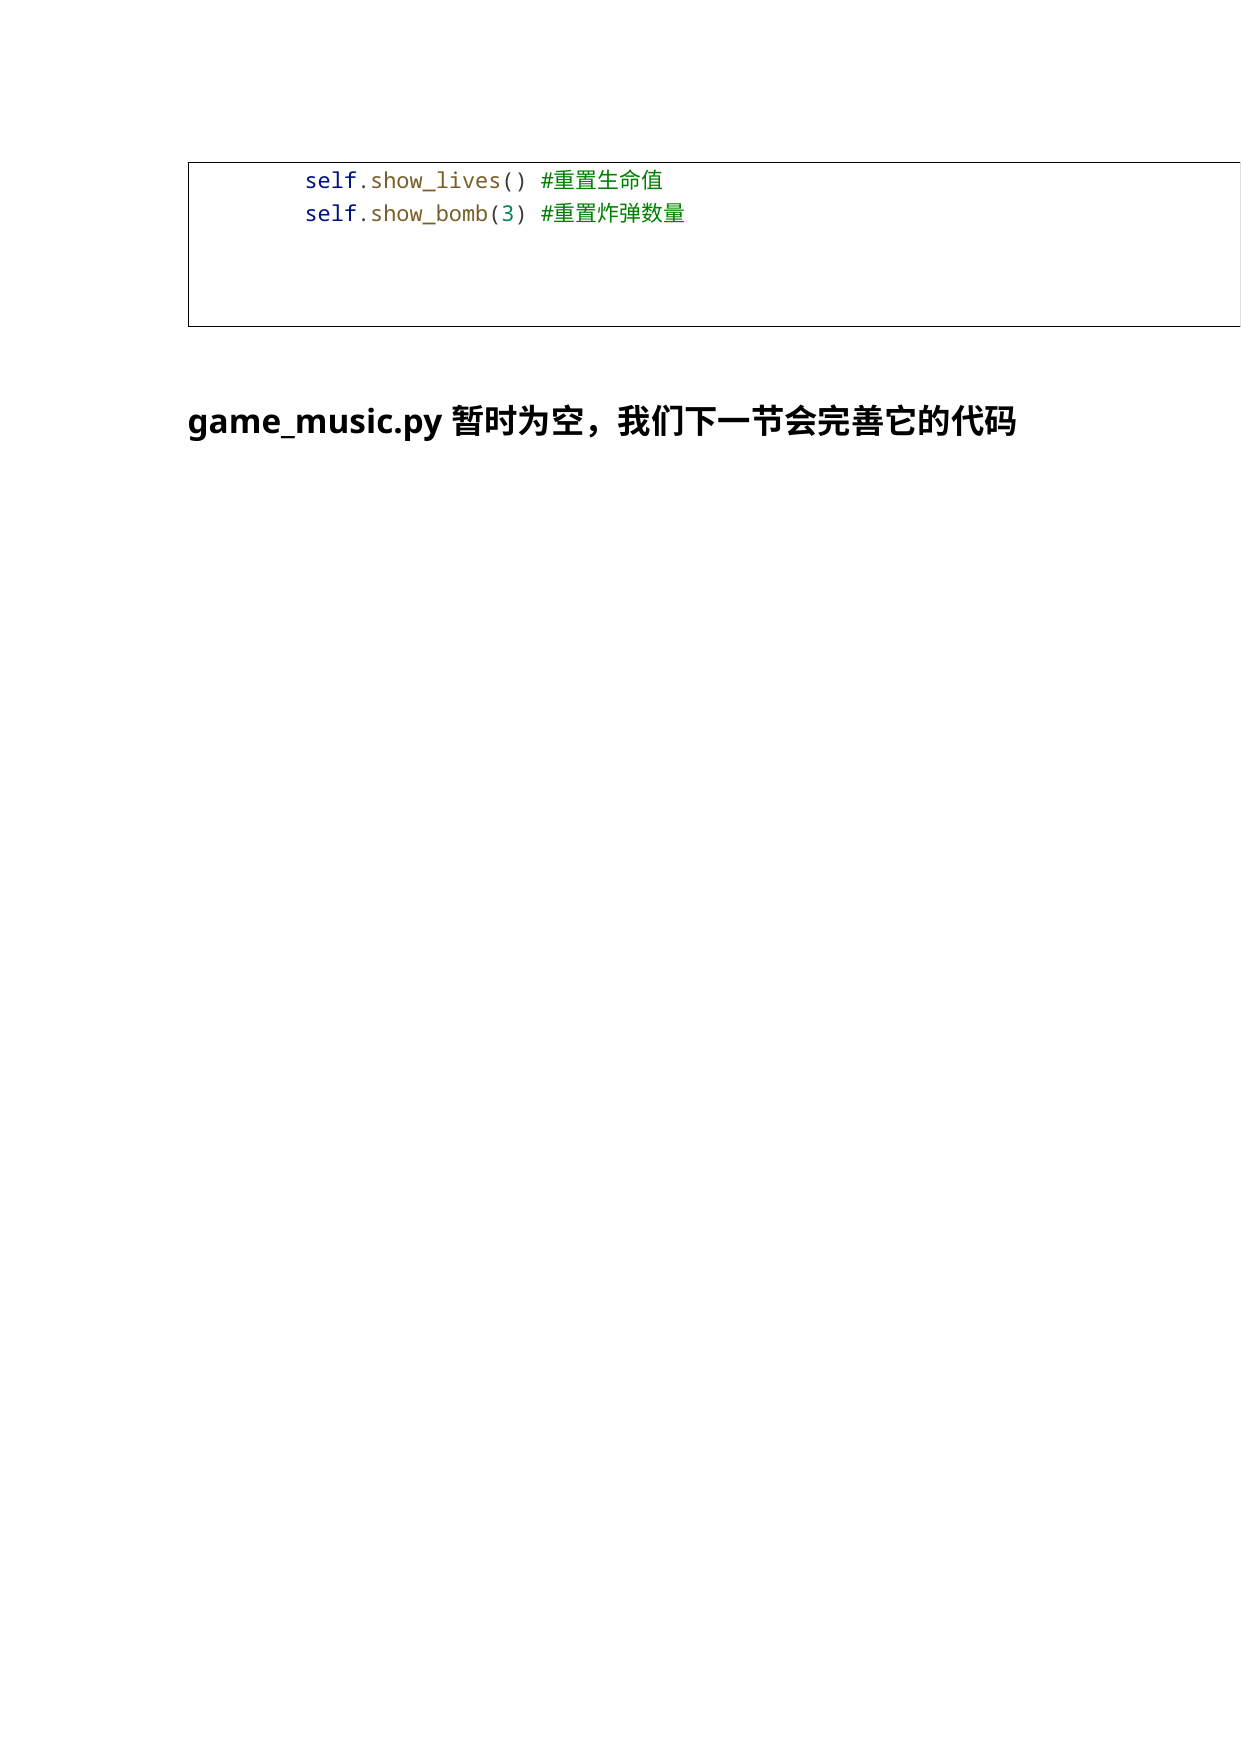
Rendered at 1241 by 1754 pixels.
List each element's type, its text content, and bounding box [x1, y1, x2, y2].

subtitle game_music.py 暂时为空，我们下一节会完善它的代码 [187, 386, 1053, 451]
